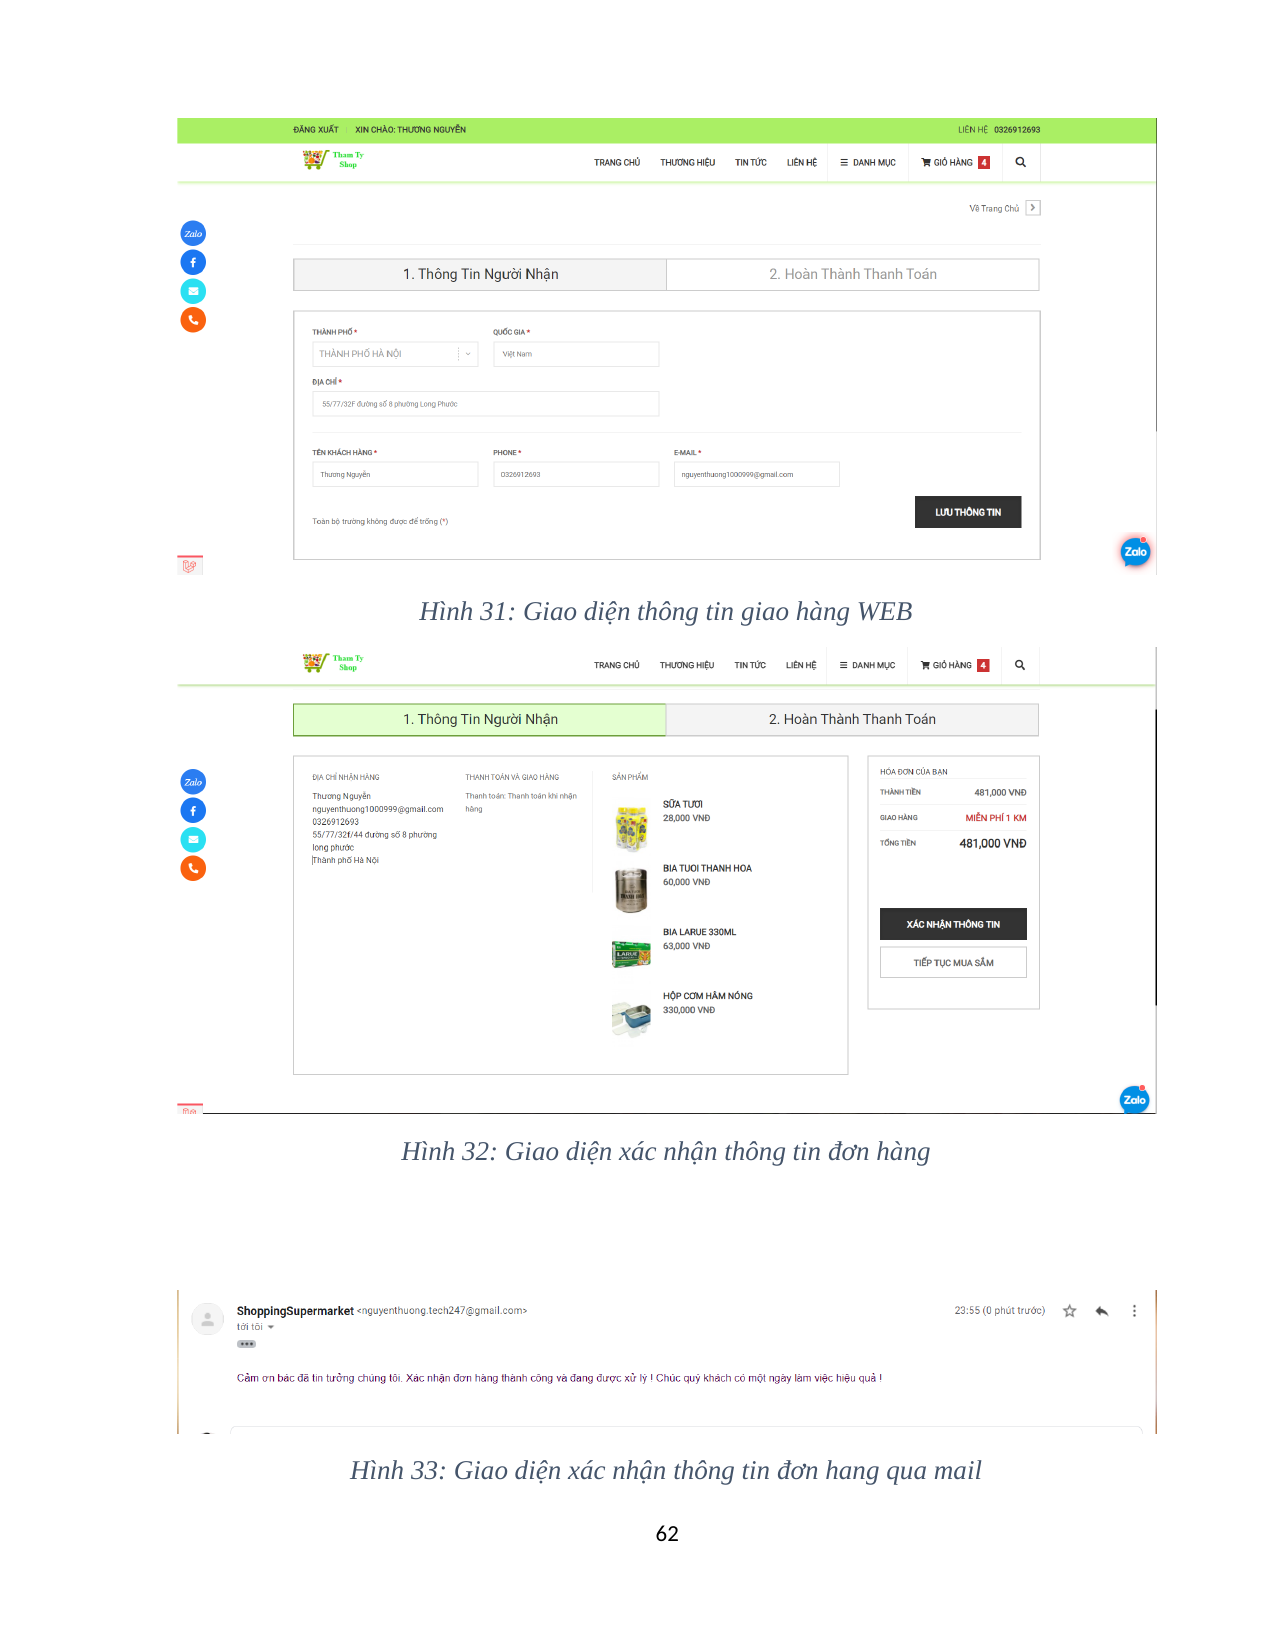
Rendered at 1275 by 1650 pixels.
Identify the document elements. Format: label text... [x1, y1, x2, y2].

text Hình 32: Giao diện xác nhận thông tin đơn hàng [177, 1135, 1157, 1166]
picture [177, 118, 1157, 575]
picture [177, 647, 1157, 1114]
text Hình 31: Giao diện thông tin giao hàng WEB [177, 595, 1157, 626]
picture [177, 1290, 1157, 1434]
text Hình 33: Giao diện xác nhận thông tin đơn hang qua mail [177, 1454, 1157, 1486]
